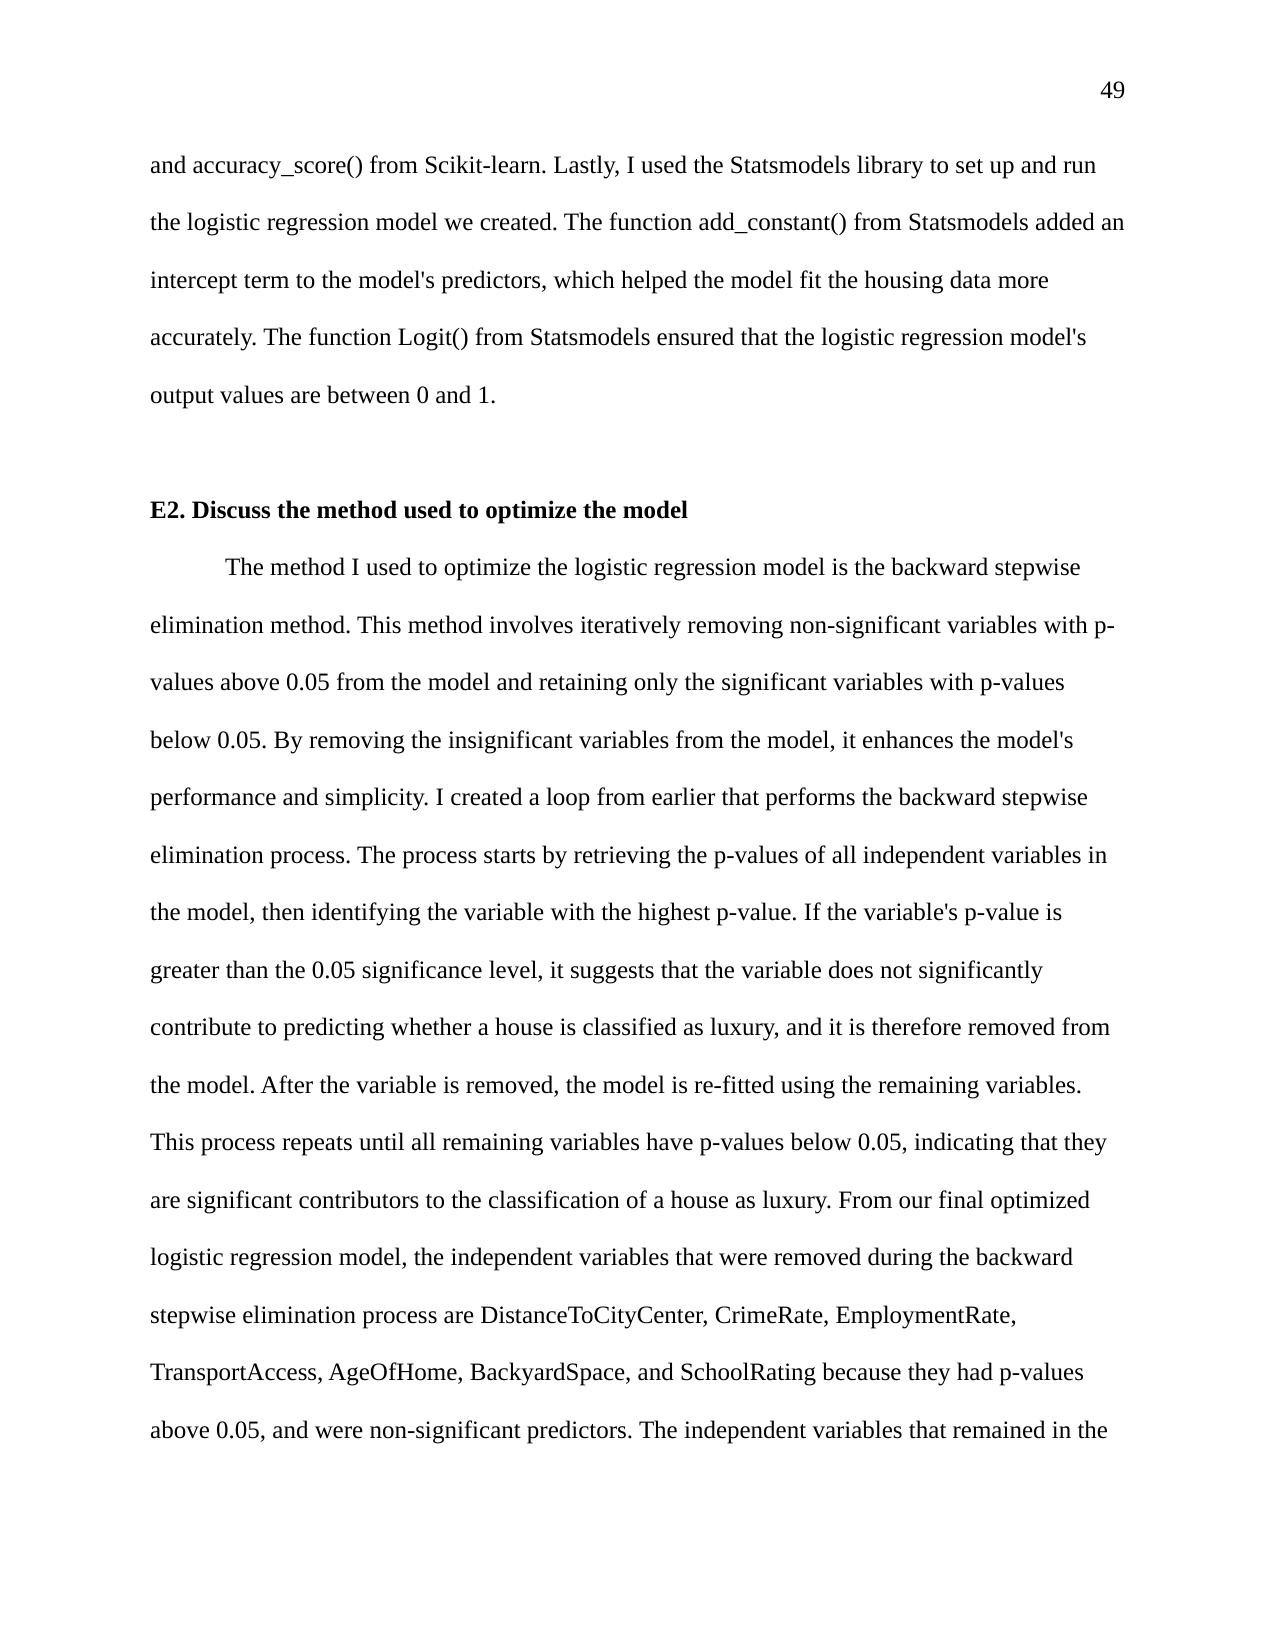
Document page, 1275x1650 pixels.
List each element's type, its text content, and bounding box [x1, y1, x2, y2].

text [150, 150, 1125, 409]
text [150, 552, 1125, 1444]
text E2. Discuss the method used to optimize the model [150, 495, 1125, 524]
